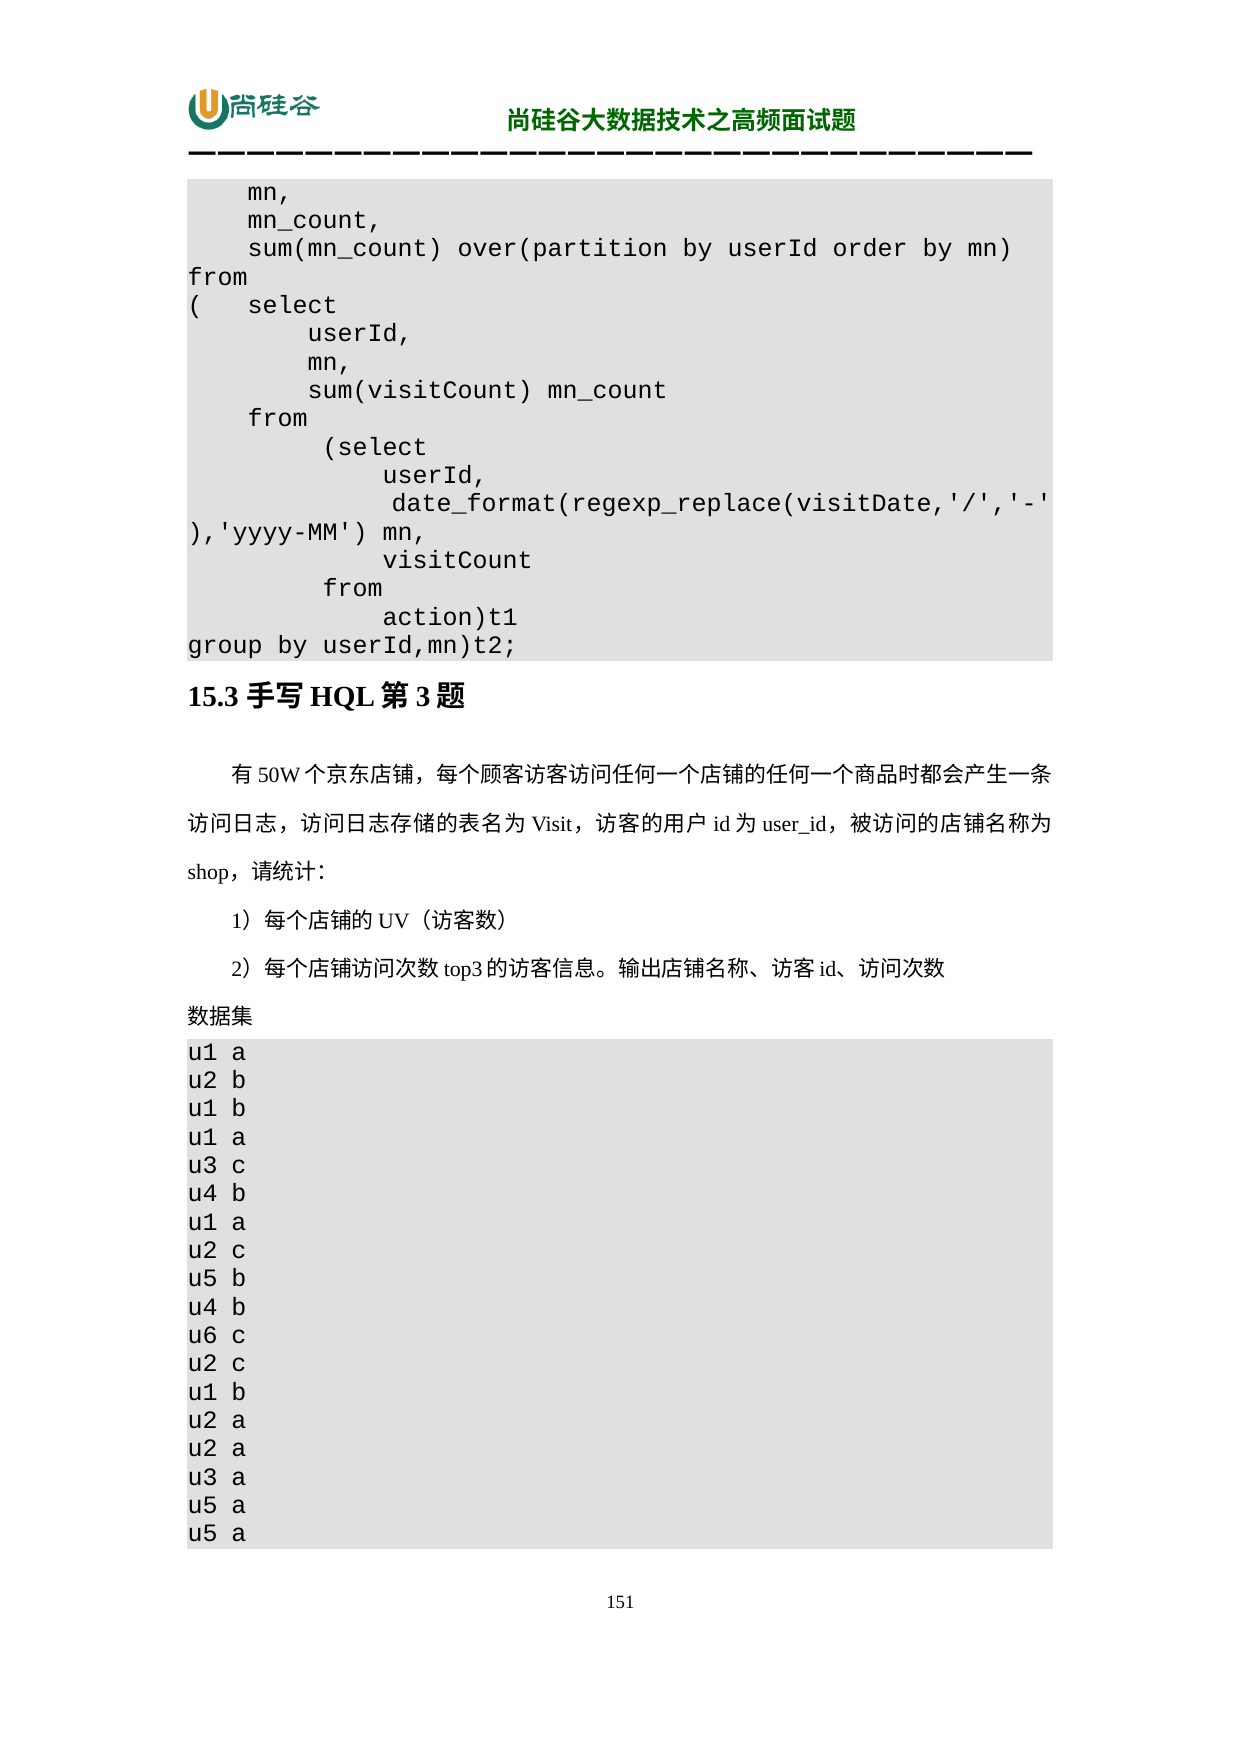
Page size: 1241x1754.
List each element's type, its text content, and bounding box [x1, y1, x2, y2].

text u6 c [187, 1323, 1053, 1351]
text u4 b [187, 1181, 1053, 1209]
text action)t1 [187, 604, 1053, 633]
text 2）每个店铺访问次数top3的访客信息。输出店铺名称、访客id、访问次数 [187, 951, 1053, 983]
text u4 b [187, 1294, 1053, 1323]
text from [187, 406, 1053, 434]
text u5 a [187, 1493, 1053, 1521]
text u1 a [187, 1039, 1053, 1068]
text u2 c [187, 1351, 1053, 1379]
text u1 a [187, 1209, 1053, 1238]
text mn_count, [187, 208, 1053, 236]
text mn, [187, 179, 1053, 208]
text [187, 236, 1053, 264]
text u2 b [187, 1068, 1053, 1096]
text userId, [187, 463, 1053, 491]
text (select [187, 434, 1053, 463]
text u3 c [187, 1153, 1053, 1181]
text date_format(regexp_replace(visitDate,'/','-'),'yyyy-MM') mn, [187, 491, 1053, 548]
text u3 a [187, 1464, 1053, 1493]
text u5 b [187, 1266, 1053, 1294]
subtitle 15.3 手写HQL 第3题 [187, 661, 1053, 726]
text u2 a [187, 1436, 1053, 1464]
text u1 b [187, 1096, 1053, 1124]
text from [187, 264, 1053, 293]
text 1）每个店铺的UV（访客数） [187, 902, 1053, 935]
text u2 a [187, 1408, 1053, 1436]
text 数据集 [187, 999, 1053, 1031]
text group by userId,mn)t2; [187, 633, 1053, 661]
text mn, [187, 349, 1053, 378]
text 有50W个京东店铺，每个顾客访客访问任何一个店铺的任何一个商品时都会产生一条访问日志，访问日志存储的表名为Visit，访客的用户id为user_id，被访问的店铺名称为shop，请统计： [187, 756, 1053, 886]
text visitCount [187, 548, 1053, 576]
text userId, [187, 321, 1053, 349]
text sum(visitCount) mn_count [187, 378, 1053, 406]
text u5 a [187, 1521, 1053, 1549]
text ( select [187, 293, 1053, 321]
text u1 b [187, 1379, 1053, 1408]
text from [187, 576, 1053, 604]
text u2 c [187, 1238, 1053, 1266]
text u1 a [187, 1124, 1053, 1153]
